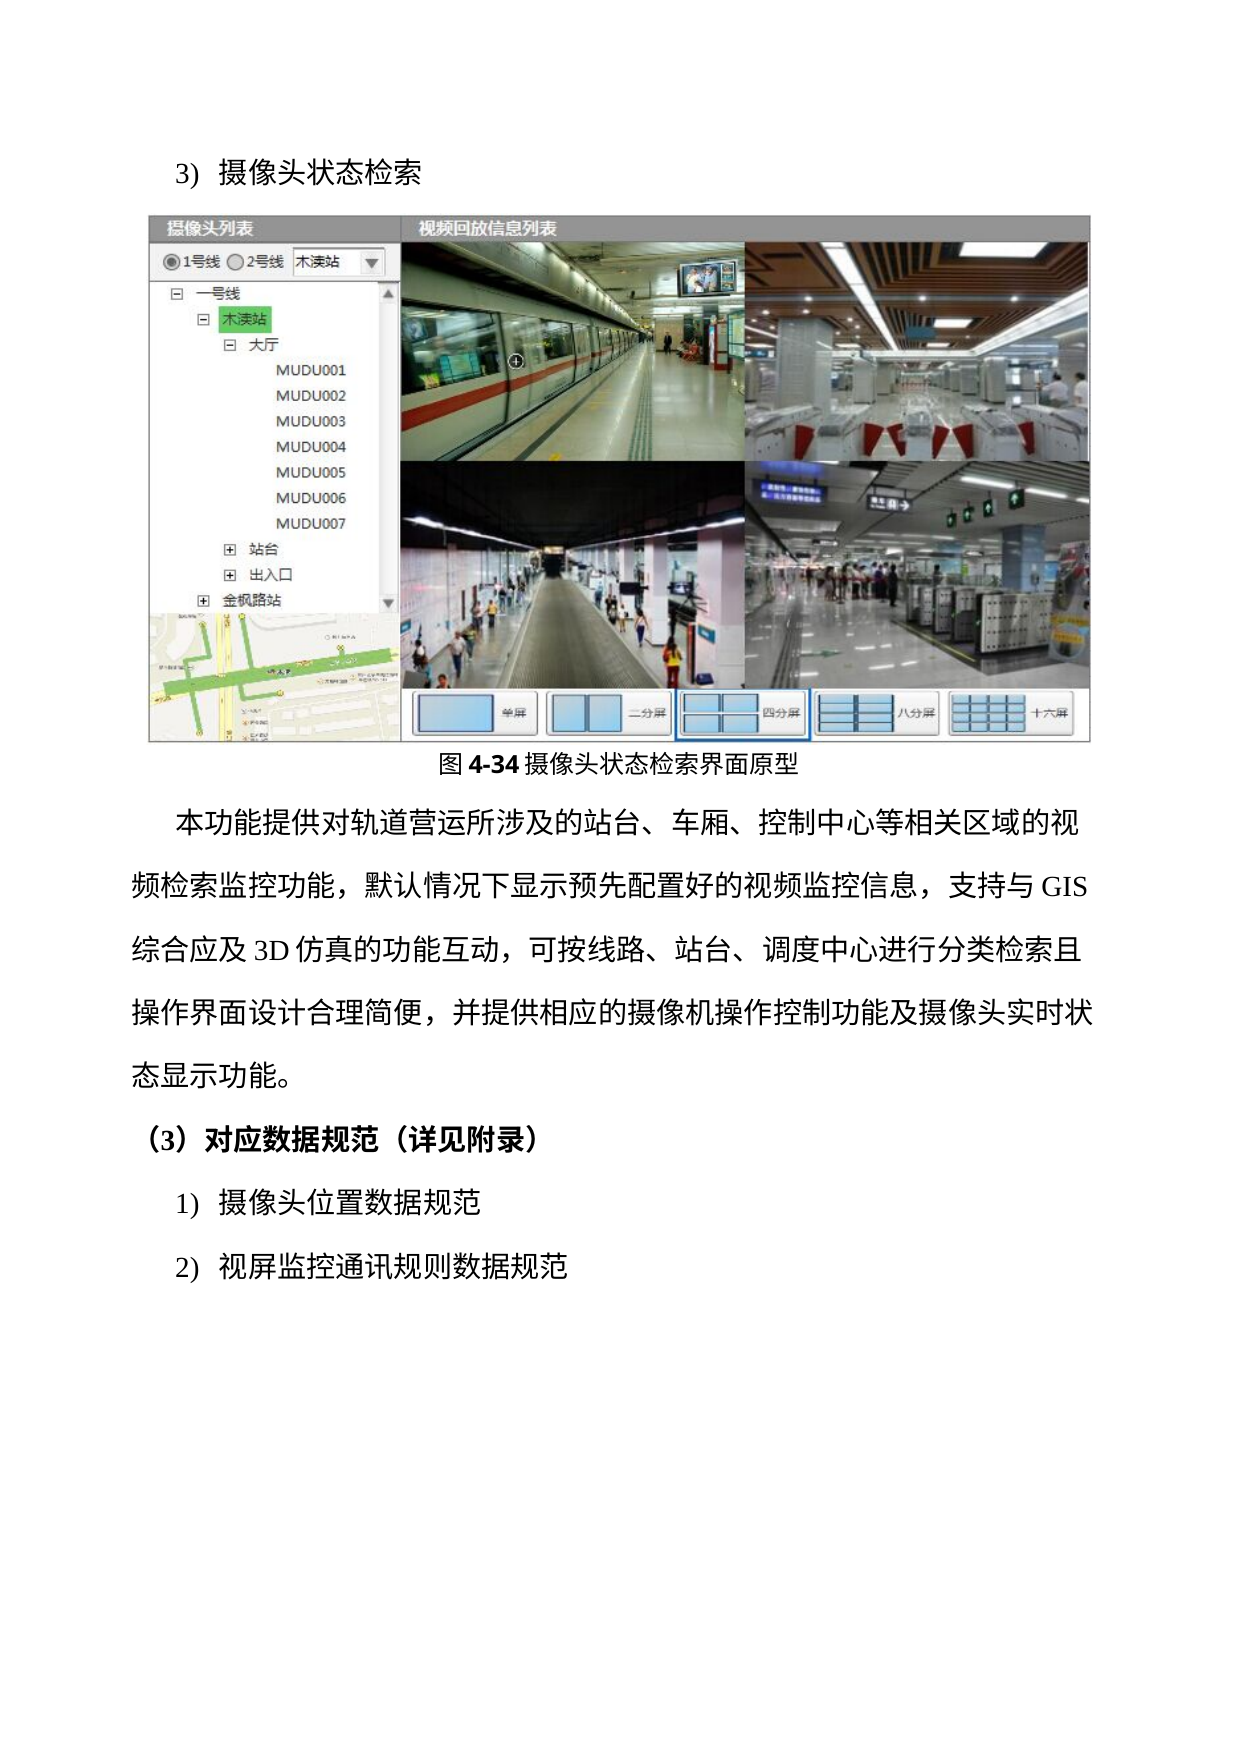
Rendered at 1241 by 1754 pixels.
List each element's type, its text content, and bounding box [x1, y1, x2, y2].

list 视屏监控通讯规则数据规范 [175, 1243, 1106, 1286]
text 图4-34摄像头状态检索界面原型 [131, 745, 1106, 781]
text （3）对应数据规范（详见附录） [131, 1116, 1106, 1159]
text 本功能提供对轨道营运所涉及的站台、车厢、控制中心等相关区域的视频检索监控功能，默认情况下显示预先配置好的视频监控信息，支持与GIS综合应及3D仿真的功能互动，可按线路、站台、调度中心进行分类检索且操作界面设计合理简便，并提供相应的摄像机操作控制功能及摄像头实时状态显示功能。 [131, 799, 1106, 1095]
list 摄像头状态检索 [175, 150, 1106, 192]
picture [146, 213, 1092, 745]
list 摄像头位置数据规范 [175, 1180, 1106, 1222]
